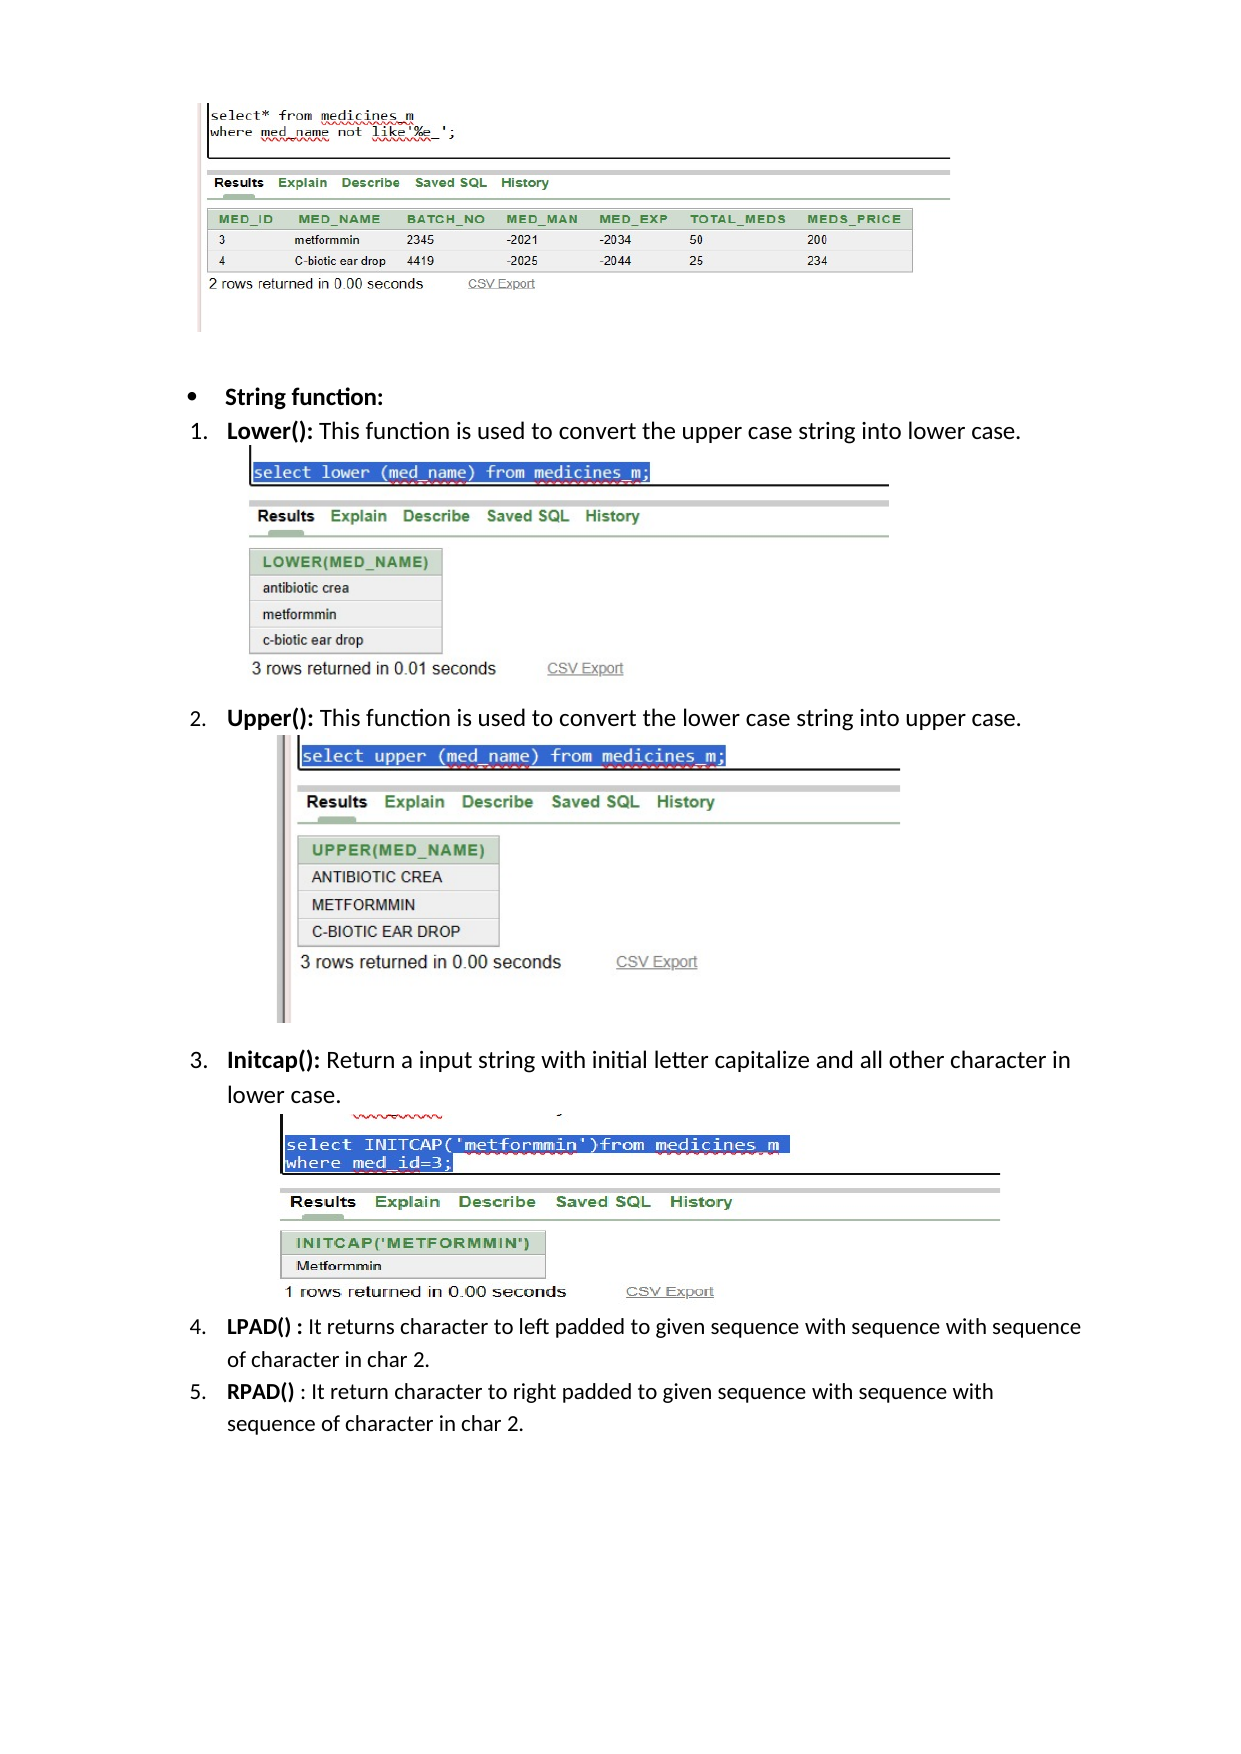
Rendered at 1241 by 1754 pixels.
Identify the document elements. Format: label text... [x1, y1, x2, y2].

list Upper(): This function is used to convert the lower case string into upper case. [189, 703, 1182, 733]
list String function: [188, 381, 1182, 411]
list RPAD() : It return character to right padded to given sequence with sequence with sequence of character in char 2. [189, 1377, 1042, 1437]
picture [276, 735, 901, 1023]
list Initcap(): Return a input string with initial letter capitalize and all other character in lower case. [189, 1044, 1078, 1110]
picture [276, 1114, 1001, 1309]
picture [247, 445, 889, 701]
list LPAD() : It returns character to left padded to given sequence with sequence with sequence of character in char 2. [189, 1312, 1087, 1373]
list Lower(): This function is used to convert the upper case string into lower case. [189, 415, 1182, 446]
picture [197, 103, 951, 332]
